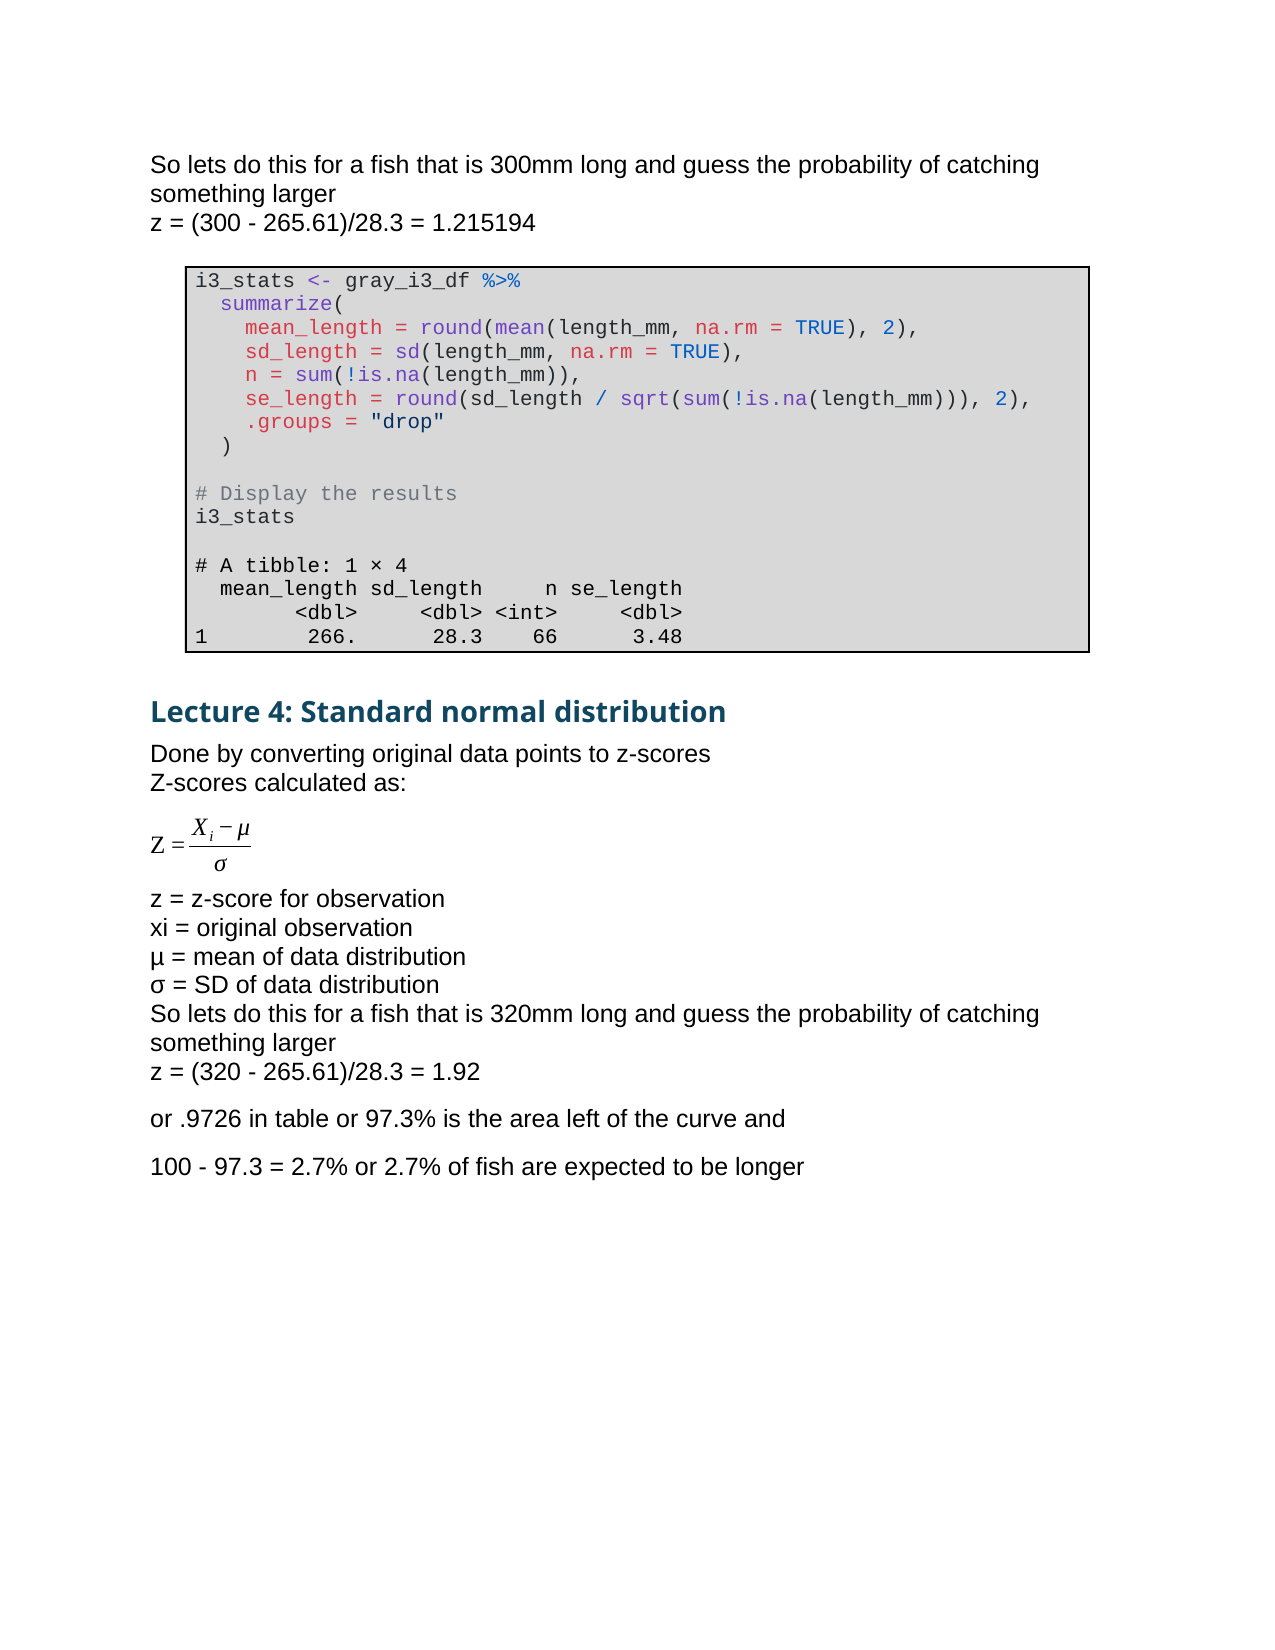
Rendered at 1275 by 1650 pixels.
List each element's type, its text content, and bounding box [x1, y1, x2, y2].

text or .9726 in table or 97.3% is the area left of the curve and [150, 1104, 1125, 1133]
text z = (320 - 265.61)/28.3 = 1.92 [150, 1057, 1125, 1086]
subtitle Lecture 4: Standard normal distribution [150, 691, 1125, 731]
text z = (300 - 265.61)/28.3 = 1.215194 [150, 207, 1125, 236]
text # A tibble: 1 × 4 mean_length sd_length n se_length <dbl> <dbl> <int> <dbl> 1 266. 28.3 66 3.48 [187, 551, 1088, 651]
text i3_stats <- gray_i3_df %>% summarize( mean_length = round(mean(length_mm, na.rm = TRUE), 2), sd_length = sd(length_mm, na.rm = TRUE), n = sum(!is.na(length_mm)), se_length = round(sd_length / sqrt(sum(!is.na(length_mm))), 2), .groups = "drop" ) # Display the results i3_stats [187, 268, 1088, 530]
text 100 - 97.3 = 2.7% or 2.7% of fish are expected to be longer [150, 1152, 1125, 1181]
